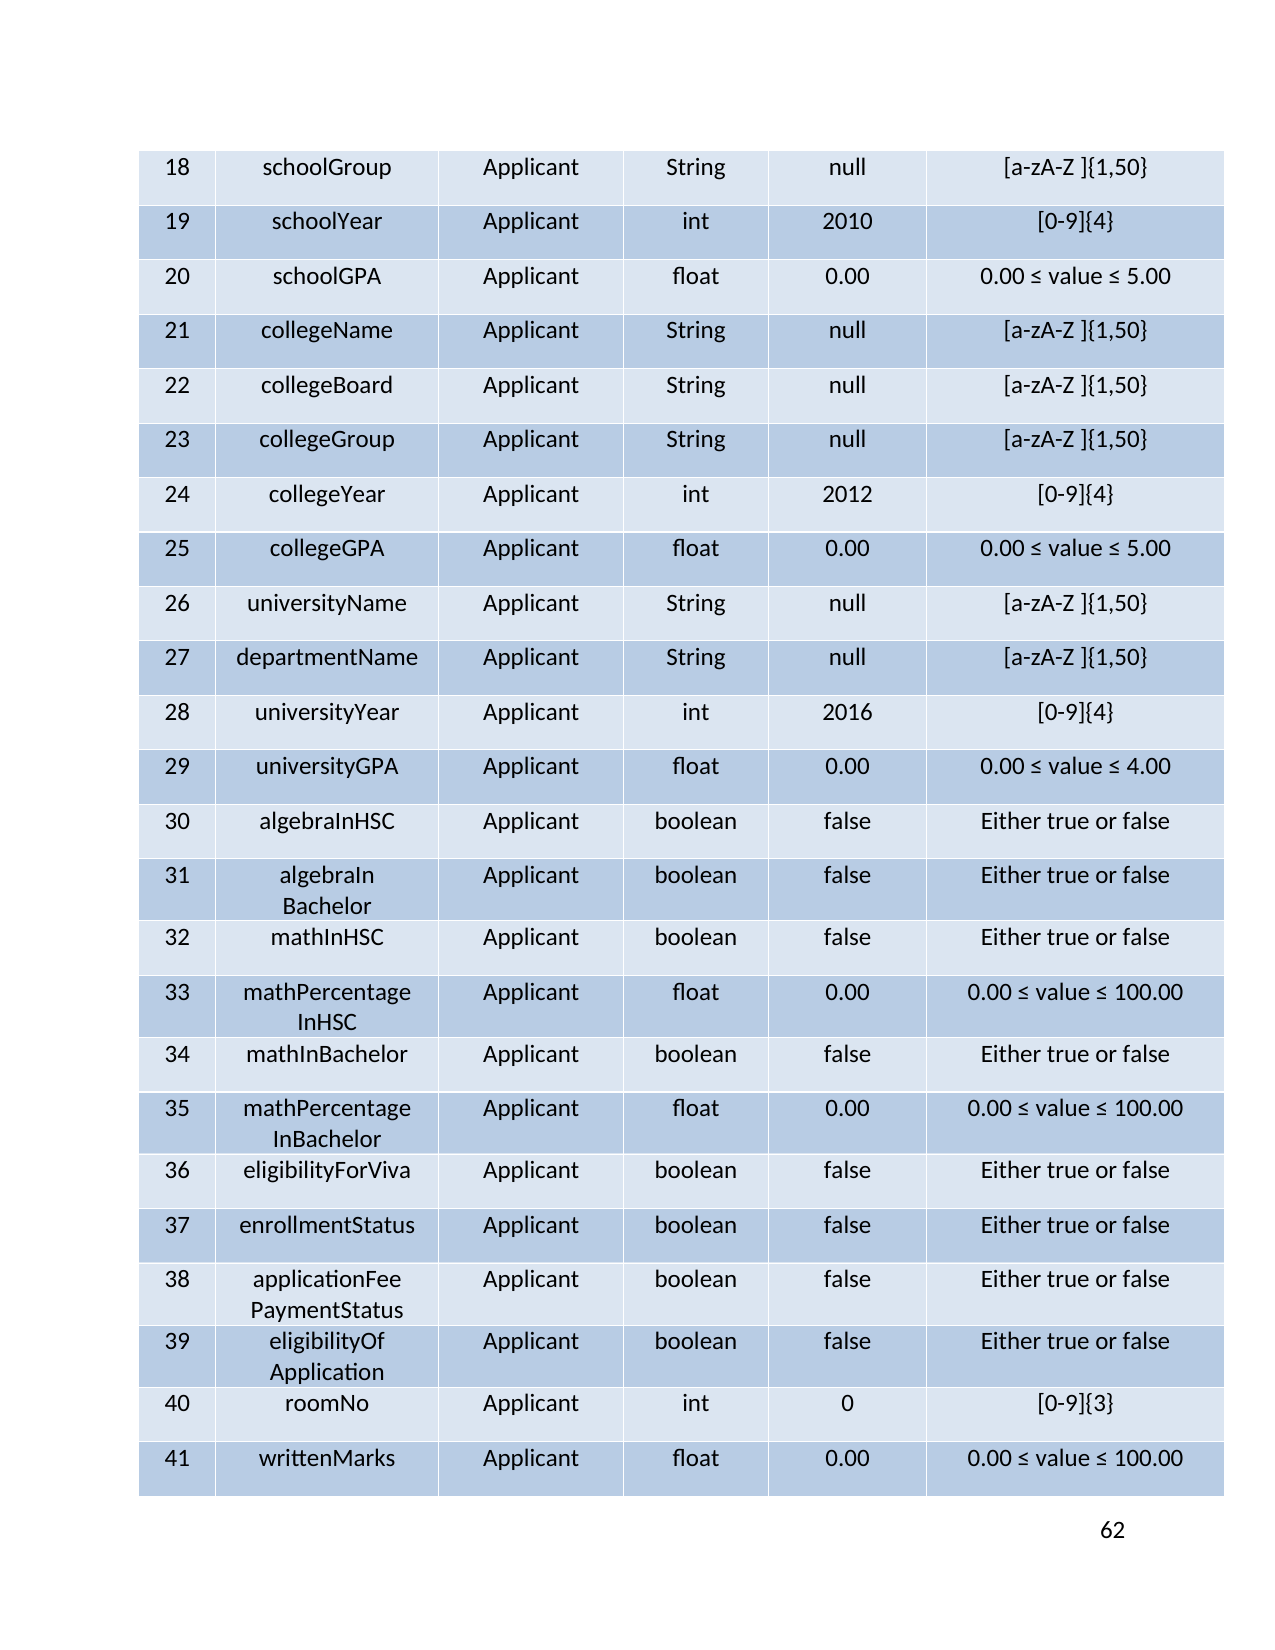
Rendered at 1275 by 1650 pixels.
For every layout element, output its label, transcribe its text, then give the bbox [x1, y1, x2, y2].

table_cell String [624, 151, 768, 204]
table_cell String [624, 369, 768, 422]
table_cell universityName [216, 587, 438, 640]
table_cell String [624, 424, 768, 477]
table_cell 0.00 [769, 750, 926, 804]
table_cell Applicant [439, 921, 623, 975]
table_cell int [624, 1388, 768, 1441]
table_cell 0.00 ≤ value ≤ 100.00 [927, 1093, 1224, 1153]
table_cell boolean [624, 805, 768, 858]
table_cell Applicant [439, 976, 623, 1037]
table_cell roomNo [216, 1388, 438, 1441]
table_cell 0.00 ≤ value ≤ 4.00 [927, 750, 1224, 804]
table_cell algebraIn Bachelor [216, 859, 438, 920]
table_cell mathInHSC [216, 921, 438, 975]
table_cell false [769, 1264, 926, 1324]
table_cell Applicant [439, 587, 623, 640]
table_cell false [769, 1209, 926, 1262]
table_cell 32 [139, 921, 215, 975]
table_cell [a-zA-Z ]{1,50} [927, 315, 1224, 368]
table_cell int [624, 206, 768, 259]
table_cell 24 [139, 478, 215, 531]
table_cell 0.00 ≤ value ≤ 5.00 [927, 260, 1224, 313]
table_cell null [769, 151, 926, 204]
table_cell null [769, 315, 926, 368]
table_cell universityGPA [216, 750, 438, 804]
table_cell collegeGroup [216, 424, 438, 477]
table_cell mathInBachelor [216, 1038, 438, 1091]
table_cell float [624, 1442, 768, 1496]
table_cell universityYear [216, 696, 438, 749]
table_cell 35 [139, 1093, 215, 1153]
table_cell Applicant [439, 478, 623, 531]
table_cell Applicant [439, 533, 623, 586]
table_cell 20 [139, 260, 215, 313]
table_cell Applicant [439, 641, 623, 695]
table_cell Applicant [439, 750, 623, 804]
table_cell mathPercentage InHSC [216, 976, 438, 1037]
table_cell Applicant [439, 805, 623, 858]
table_cell String [624, 641, 768, 695]
table_cell Applicant [439, 315, 623, 368]
table_cell 40 [139, 1388, 215, 1441]
table_cell [0-9]{4} [927, 696, 1224, 749]
table_cell Either true or false [927, 1326, 1224, 1387]
table_cell Applicant [439, 151, 623, 204]
table_cell enrollmentStatus [216, 1209, 438, 1262]
table_cell eligibilityForViva [216, 1155, 438, 1208]
table_cell collegeYear [216, 478, 438, 531]
table_cell Either true or false [927, 1155, 1224, 1208]
table_cell Applicant [439, 1388, 623, 1441]
table_cell [a-zA-Z ]{1,50} [927, 641, 1224, 695]
table_cell 0.00 ≤ value ≤ 100.00 [927, 976, 1224, 1037]
table_cell 18 [139, 151, 215, 204]
table_cell departmentName [216, 641, 438, 695]
table_cell Applicant [439, 1038, 623, 1091]
table_cell Applicant [439, 424, 623, 477]
table_cell Either true or false [927, 921, 1224, 975]
table_cell Either true or false [927, 859, 1224, 920]
table_cell float [624, 1093, 768, 1153]
table_cell 0.00 [769, 533, 926, 586]
table_cell applicationFee PaymentStatus [216, 1264, 438, 1324]
table_cell eligibilityOf Application [216, 1326, 438, 1387]
table_cell [0-9]{4} [927, 206, 1224, 259]
table_cell Applicant [439, 1209, 623, 1262]
table_cell 28 [139, 696, 215, 749]
table_cell Applicant [439, 859, 623, 920]
table_cell schoolYear [216, 206, 438, 259]
table_cell collegeName [216, 315, 438, 368]
table_cell 31 [139, 859, 215, 920]
table_cell 0.00 [769, 1442, 926, 1496]
table_cell 23 [139, 424, 215, 477]
table_cell 30 [139, 805, 215, 858]
table_cell boolean [624, 921, 768, 975]
table_cell 22 [139, 369, 215, 422]
table_cell [0-9]{3} [927, 1388, 1224, 1441]
table_cell boolean [624, 1264, 768, 1324]
table_cell false [769, 805, 926, 858]
table_cell 0 [769, 1388, 926, 1441]
table_cell boolean [624, 1038, 768, 1091]
table_cell [a-zA-Z ]{1,50} [927, 424, 1224, 477]
table_cell 39 [139, 1326, 215, 1387]
table_cell 41 [139, 1442, 215, 1496]
table_cell 0.00 [769, 1093, 926, 1153]
table_cell false [769, 1155, 926, 1208]
table_cell float [624, 260, 768, 313]
table_cell Applicant [439, 369, 623, 422]
table_cell null [769, 641, 926, 695]
table_cell int [624, 696, 768, 749]
table_cell 2012 [769, 478, 926, 531]
table_cell [0-9]{4} [927, 478, 1224, 531]
table_cell 0.00 [769, 976, 926, 1037]
table_cell false [769, 1326, 926, 1387]
table_cell mathPercentage InBachelor [216, 1093, 438, 1153]
table_cell collegeGPA [216, 533, 438, 586]
table_cell 2016 [769, 696, 926, 749]
table_cell 25 [139, 533, 215, 586]
table_cell null [769, 424, 926, 477]
table_cell Applicant [439, 206, 623, 259]
table_cell null [769, 369, 926, 422]
table_cell 0.00 ≤ value ≤ 100.00 [927, 1442, 1224, 1496]
table_cell boolean [624, 1326, 768, 1387]
table_cell writtenMarks [216, 1442, 438, 1496]
table_cell int [624, 478, 768, 531]
table_cell 29 [139, 750, 215, 804]
table_cell String [624, 587, 768, 640]
table_cell Applicant [439, 1155, 623, 1208]
table_cell 37 [139, 1209, 215, 1262]
table_cell float [624, 750, 768, 804]
table_cell Either true or false [927, 1209, 1224, 1262]
table_cell Either true or false [927, 1038, 1224, 1091]
table_cell 27 [139, 641, 215, 695]
table_cell 19 [139, 206, 215, 259]
table_cell String [624, 315, 768, 368]
table_cell float [624, 533, 768, 586]
table_cell boolean [624, 1155, 768, 1208]
table_cell 0.00 ≤ value ≤ 5.00 [927, 533, 1224, 586]
table_cell collegeBoard [216, 369, 438, 422]
table_cell Applicant [439, 1093, 623, 1153]
table_cell schoolGroup [216, 151, 438, 204]
table_cell Applicant [439, 260, 623, 313]
table_cell float [624, 976, 768, 1037]
table_cell Either true or false [927, 805, 1224, 858]
table_cell Either true or false [927, 1264, 1224, 1324]
table_cell Applicant [439, 1264, 623, 1324]
table_cell schoolGPA [216, 260, 438, 313]
table_cell false [769, 859, 926, 920]
table_cell 38 [139, 1264, 215, 1324]
table_cell [a-zA-Z ]{1,50} [927, 369, 1224, 422]
table_cell Applicant [439, 696, 623, 749]
table_cell [a-zA-Z ]{1,50} [927, 587, 1224, 640]
table_cell 33 [139, 976, 215, 1037]
table_cell false [769, 1038, 926, 1091]
table_cell algebraInHSC [216, 805, 438, 858]
table_cell [a-zA-Z ]{1,50} [927, 151, 1224, 204]
table_cell boolean [624, 859, 768, 920]
table_cell Applicant [439, 1442, 623, 1496]
table_cell 21 [139, 315, 215, 368]
table_cell Applicant [439, 1326, 623, 1387]
table_cell null [769, 587, 926, 640]
table_cell boolean [624, 1209, 768, 1262]
table_cell false [769, 921, 926, 975]
table_cell 2010 [769, 206, 926, 259]
table_cell 0.00 [769, 260, 926, 313]
table_cell 36 [139, 1155, 215, 1208]
table_cell 34 [139, 1038, 215, 1091]
table_cell 26 [139, 587, 215, 640]
